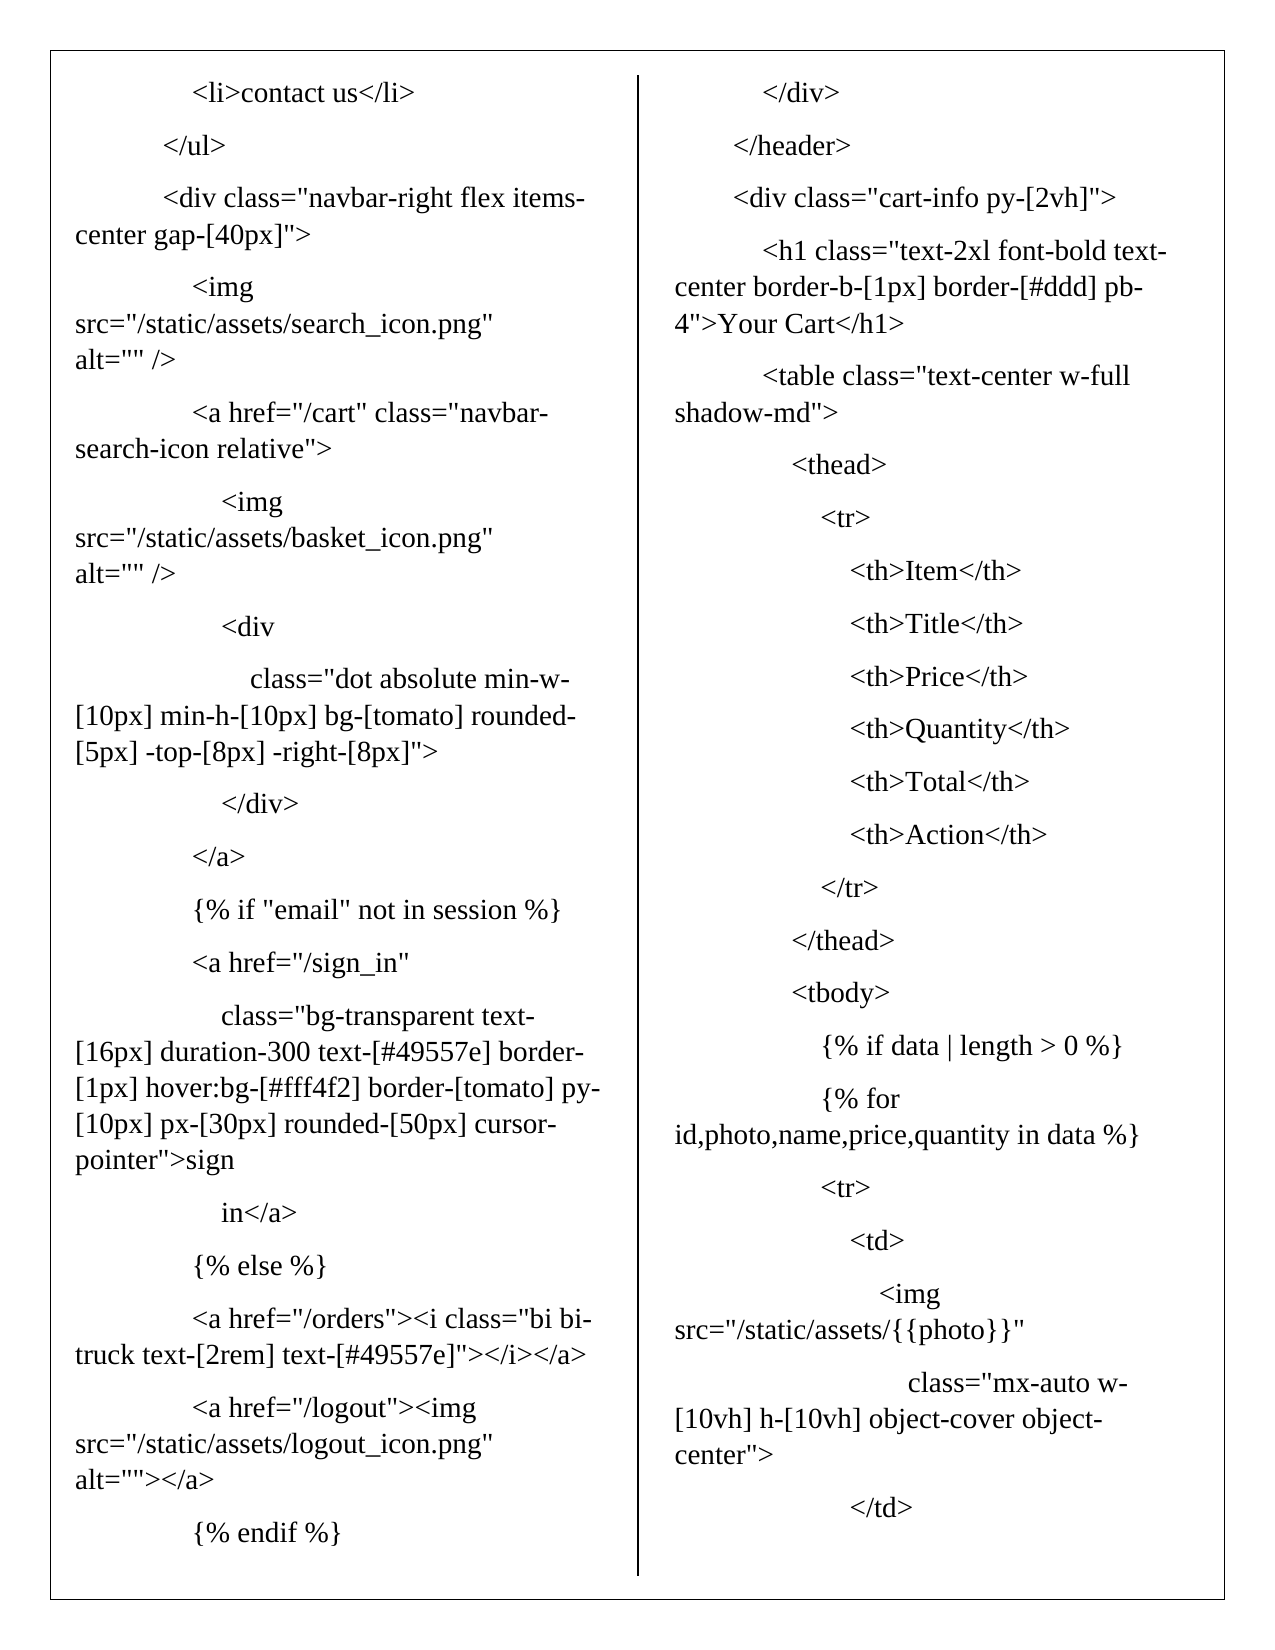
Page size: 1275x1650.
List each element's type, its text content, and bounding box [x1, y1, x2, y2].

text <a href="/logout"><img src="/static/assets/logout_icon.png" alt=""></a> [75, 1390, 601, 1496]
text </div> [75, 787, 601, 820]
text {% if data | length > 0 %} [674, 1028, 1200, 1062]
text </td> [674, 1490, 1200, 1523]
text {% else %} [75, 1248, 601, 1282]
text {% endif %} [75, 1515, 601, 1548]
text <th>Title</th> [674, 606, 1200, 639]
text {% for id,photo,name,price,quantity in data %} [674, 1081, 1200, 1151]
text <a href="/orders"><i class="bi bi-truck text-[2rem] text-[#49557e]"></i></a> [75, 1301, 601, 1371]
text <img src="/static/assets/search_icon.png" alt="" /> [75, 269, 601, 375]
text <img src="/static/assets/{{photo}}" [674, 1276, 1200, 1346]
text </a> [75, 839, 601, 873]
text </div> [674, 75, 1200, 108]
text <div class="cart-info py-[2vh]"> [674, 181, 1200, 214]
text <th>Action</th> [674, 817, 1200, 851]
text <th>Quantity</th> [674, 712, 1200, 745]
text {% if "email" not in session %} [75, 892, 601, 926]
text <a href="/sign_in" [75, 945, 601, 979]
text <th>Item</th> [674, 553, 1200, 587]
text in</a> [75, 1195, 601, 1229]
text <tr> [674, 500, 1200, 534]
text </ul> [75, 128, 601, 161]
text class="dot absolute min-w-[10px] min-h-[10px] bg-[tomato] rounded-[5px] -top-[8px] -right-[8px]"> [75, 662, 601, 767]
text </tr> [674, 870, 1200, 903]
text </header> [674, 128, 1200, 161]
text <tbody> [674, 976, 1200, 1009]
text <td> [674, 1223, 1200, 1257]
text <img src="/static/assets/basket_icon.png" alt="" /> [75, 484, 601, 589]
text <h1 class="text-2xl font-bold text-center border-b-[1px] border-[#ddd] pb-4">Your Cart</h1> [674, 233, 1200, 339]
text <li>contact us</li> [75, 75, 601, 108]
text class="mx-auto w-[10vh] h-[10vh] object-cover object-center"> [674, 1365, 1200, 1471]
text <table class="text-center w-full shadow-md"> [674, 358, 1200, 428]
text <div [75, 609, 601, 642]
text <th>Total</th> [674, 764, 1200, 798]
text <th>Price</th> [674, 659, 1200, 692]
text <thead> [674, 447, 1200, 481]
text </thead> [674, 923, 1200, 956]
text <tr> [674, 1170, 1200, 1204]
text class="bg-transparent text-[16px] duration-300 text-[#49557e] border-[1px] hover:bg-[#fff4f2] border-[tomato] py-[10px] px-[30px] rounded-[50px] cursor-pointer">sign [75, 998, 601, 1176]
text <div class="navbar-right flex items-center gap-[40px]"> [75, 181, 601, 250]
text <a href="/cart" class="navbar-search-icon relative"> [75, 395, 601, 464]
